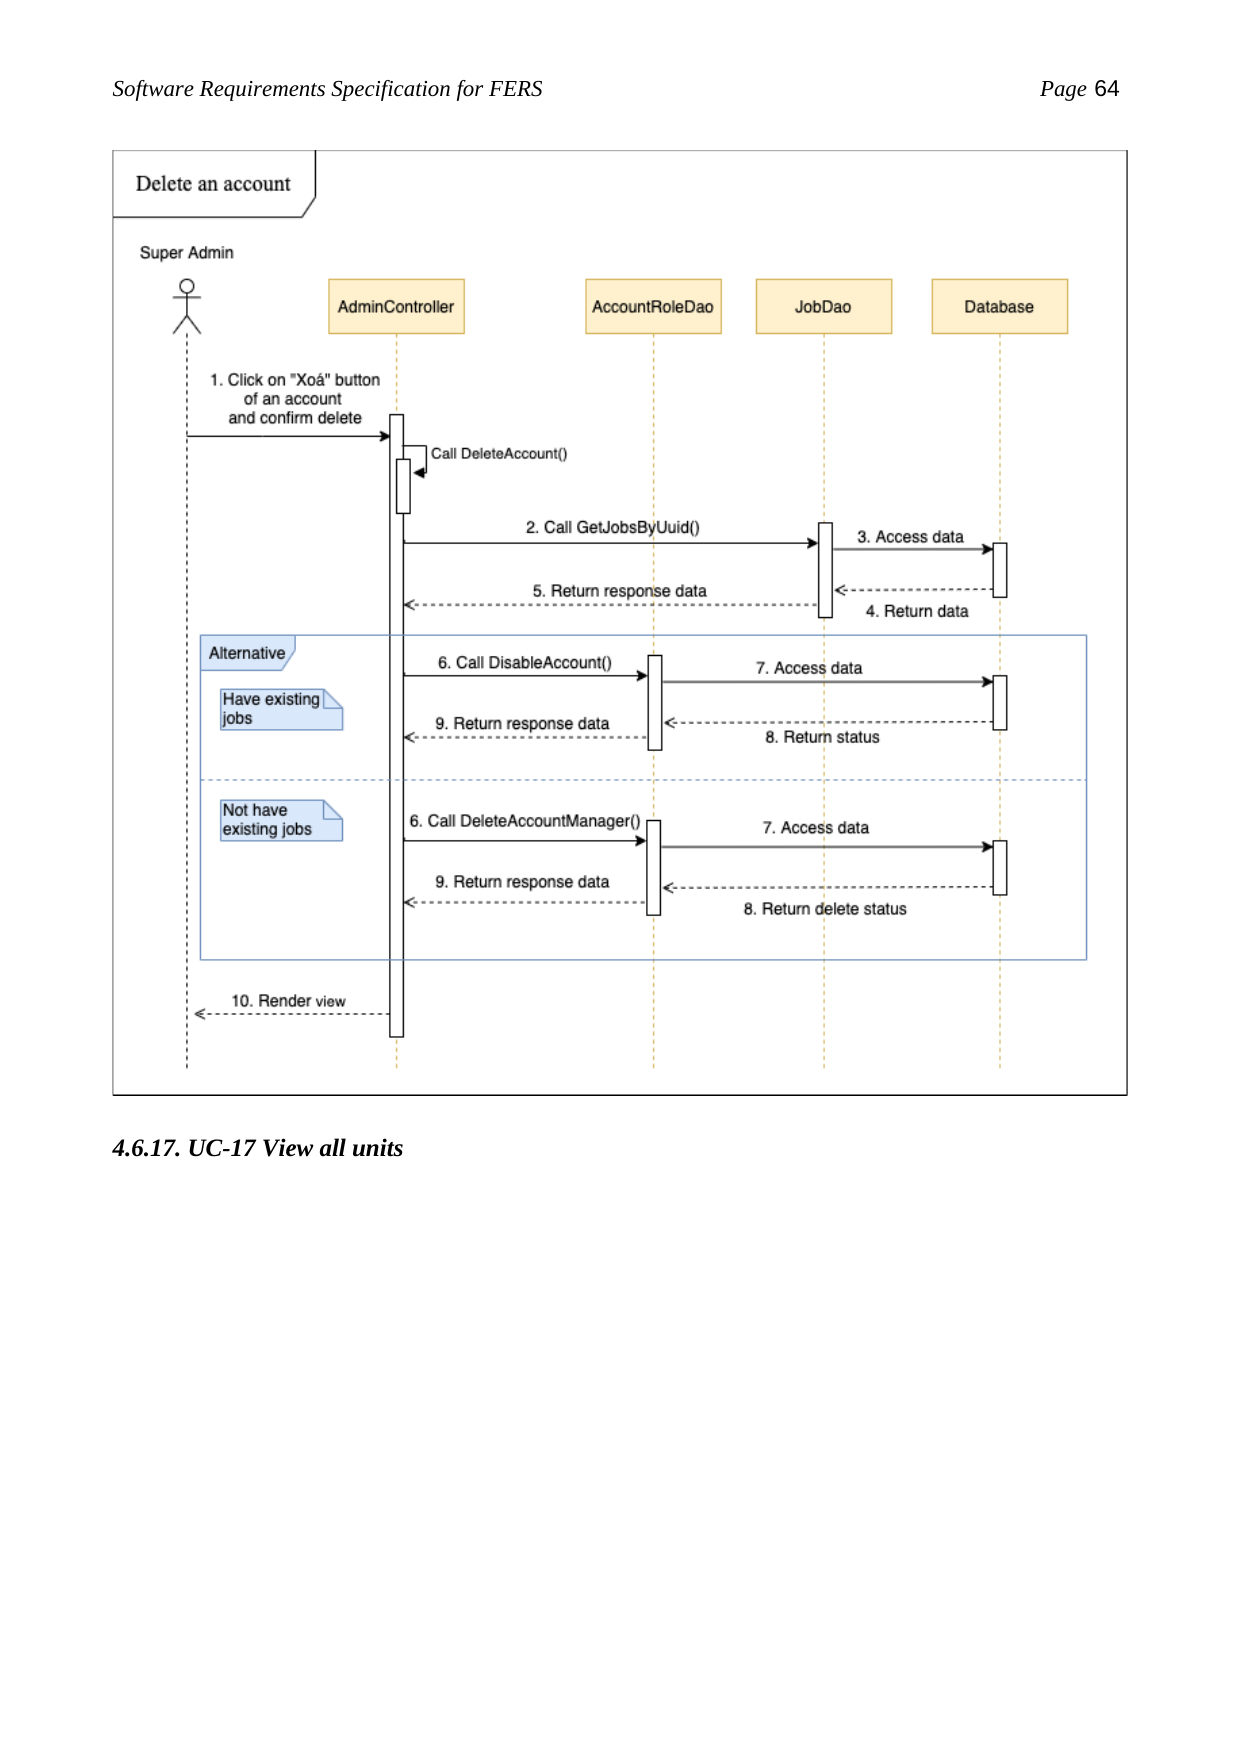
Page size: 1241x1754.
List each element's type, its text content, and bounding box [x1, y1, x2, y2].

picture [112, 150, 1128, 1096]
text 4.6.17. UC-17 View all units [112, 1133, 1128, 1161]
